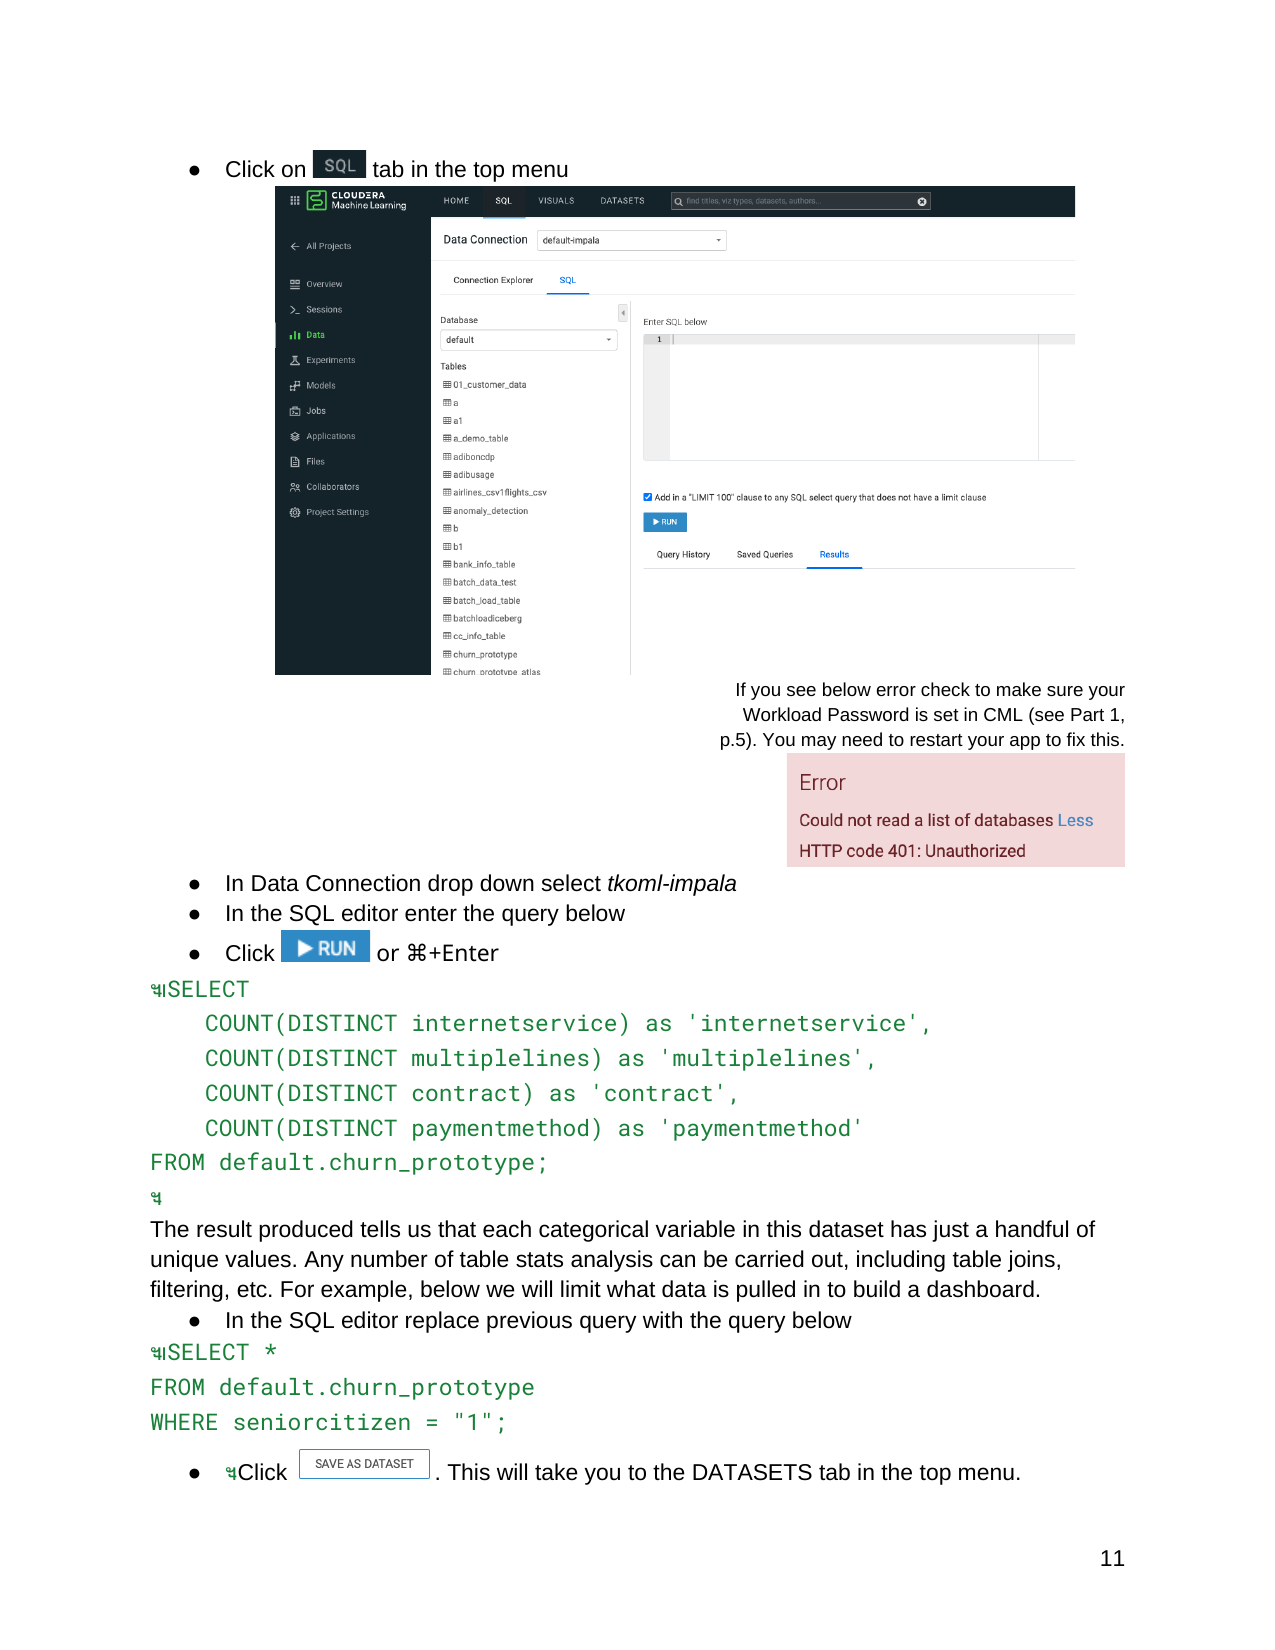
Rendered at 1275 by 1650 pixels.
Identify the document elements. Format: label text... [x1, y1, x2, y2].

text SELECT * [150, 1337, 1125, 1367]
text SELECT [150, 973, 1125, 1003]
text WHERE seniorcitizen = "1"; [150, 1406, 1125, 1436]
text COUNT(DISTINCT paymentmethod) as 'paymentmethod' [150, 1112, 1125, 1142]
text FROM default.churn_prototype [150, 1371, 1125, 1402]
picture [281, 930, 371, 962]
text FROM default.churn_prototype; [150, 1147, 1125, 1177]
text COUNT(DISTINCT internetservice) as 'internetservice', [150, 1008, 1125, 1038]
list Click on tab in the top menu [187, 150, 1125, 183]
picture [293, 1440, 435, 1481]
text  [150, 1181, 1125, 1211]
list Click . This will take you to the DATASETS tab in the top menu. [187, 1441, 1125, 1486]
text COUNT(DISTINCT multiplelines) as 'multiplelines', [150, 1042, 1125, 1073]
list Click or ⌘+Enter [187, 930, 1125, 968]
list In Data Connection drop down select tkoml-impala [187, 870, 1125, 896]
list In the SQL editor enter the query below [187, 900, 1125, 927]
picture [275, 186, 1075, 675]
list In the SQL editor replace previous query with the query below [187, 1307, 1125, 1333]
picture [786, 753, 1125, 867]
text The result produced tells us that each categorical variable in this dataset has just a handful of unique values. Any number of table stats analysis can be carried out, including table joins, filtering, etc. For example, below we will limit what data is pulled in to build a dashboard. [150, 1216, 1125, 1303]
picture [312, 150, 367, 178]
text COUNT(DISTINCT contract) as 'contract', [150, 1077, 1125, 1107]
